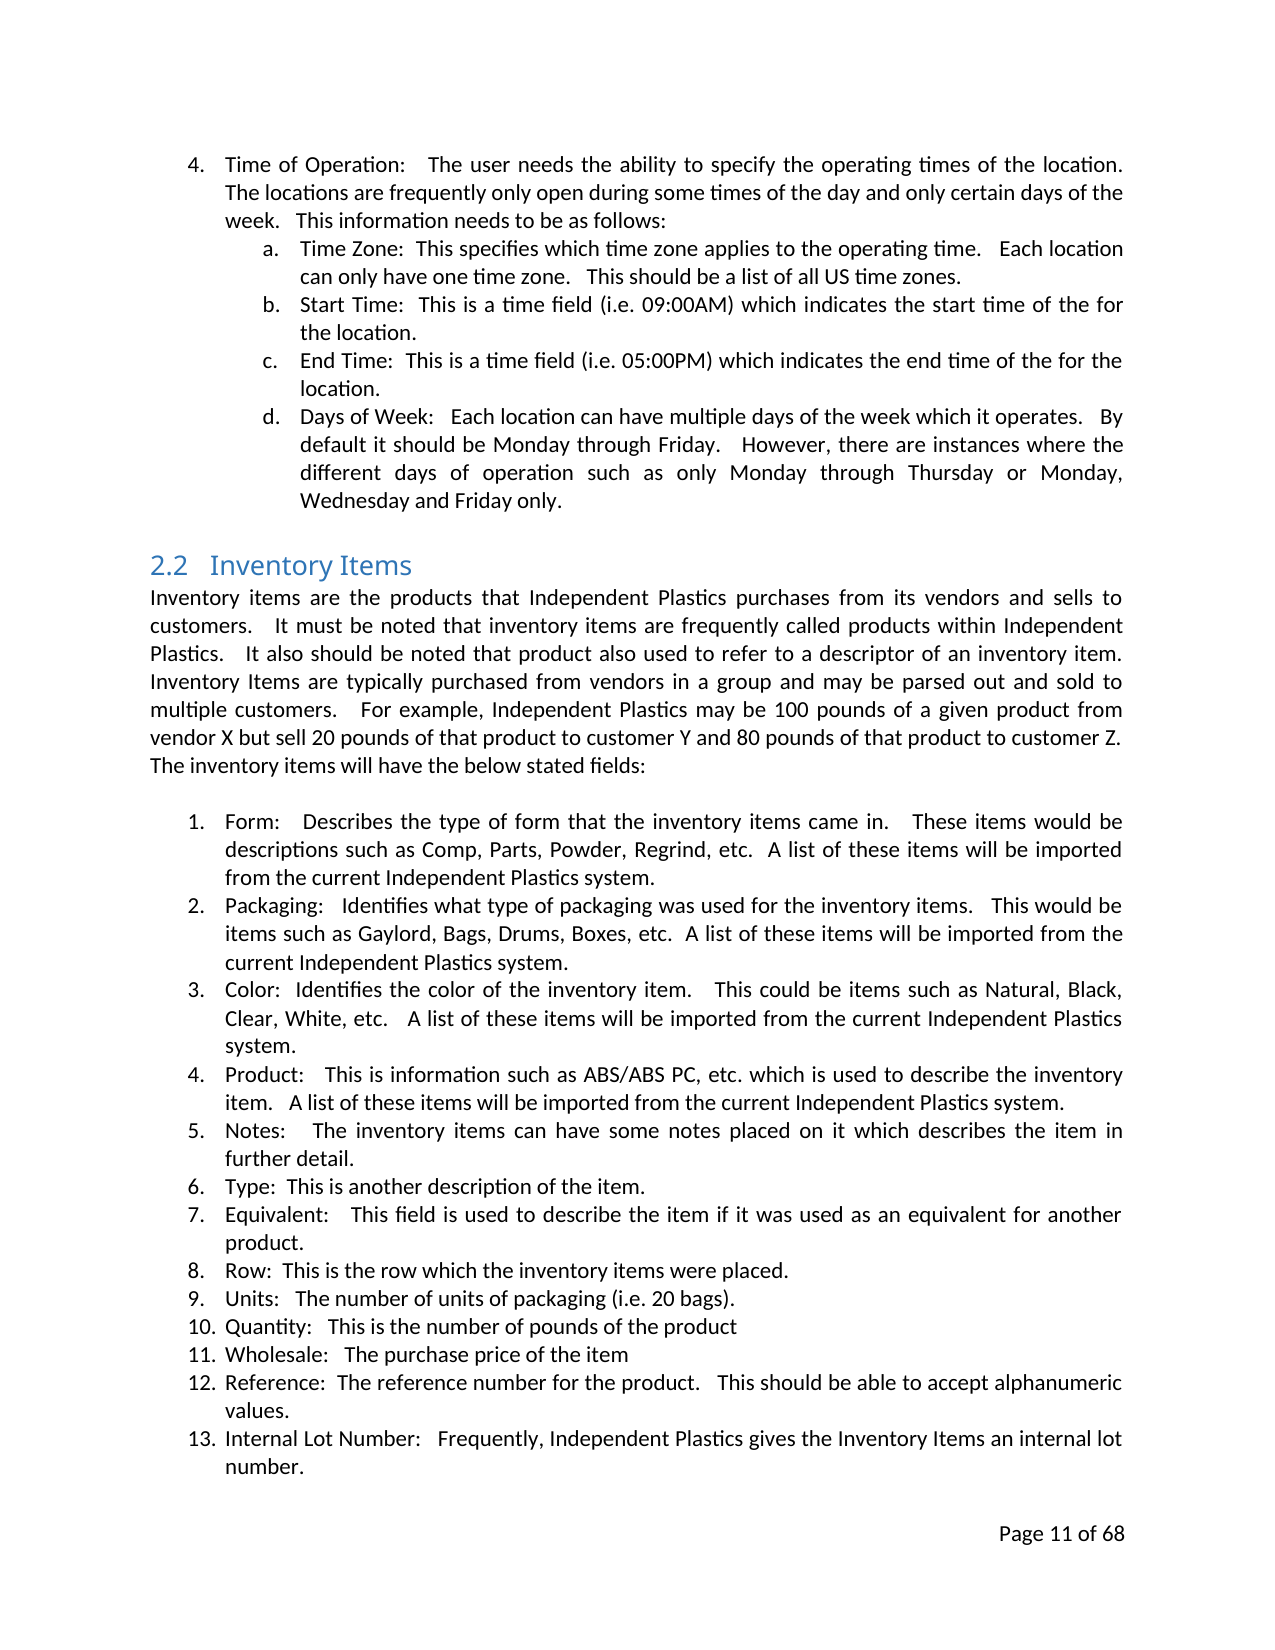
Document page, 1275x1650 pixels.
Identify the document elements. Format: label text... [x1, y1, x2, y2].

list Product: This is information such as ABS/ABS PC, etc. which is used to describe the inventory item. A list of these items will be imported from the current Independent Plastics system. [187, 1060, 1125, 1116]
list Type: This is another description of the item. [187, 1172, 1125, 1200]
list Wholesale: The purchase price of the item [187, 1340, 1125, 1368]
list Units: The number of units of packaging (i.e. 20 bags). [187, 1284, 1125, 1312]
list Quantity: This is the number of pounds of the product [187, 1312, 1125, 1340]
list Days of Week: Each location can have multiple days of the week which it operates. By default it should be Monday through Friday. However, there are instances where the different days of operation such as only Monday through Thursday or Monday, Wednesday and Friday only. [262, 402, 1125, 514]
list Form: Describes the type of form that the inventory items came in. These items would be descriptions such as Comp, Parts, Powder, Regrind, etc. A list of these items will be imported from the current Independent Plastics system. [187, 807, 1125, 892]
subtitle Inventory Items [150, 546, 1125, 583]
list Start Time: This is a time field (i.e. 09:00AM) which indicates the start time of the for the location. [262, 290, 1125, 346]
list Row: This is the row which the inventory items were placed. [187, 1256, 1125, 1284]
list Packaging: Identifies what type of packaging was used for the inventory items. This would be items such as Gaylord, Bags, Drums, Boxes, etc. A list of these items will be imported from the current Independent Plastics system. [187, 892, 1125, 976]
list Equivalent: This field is used to describe the item if it was used as an equivalent for another product. [187, 1200, 1125, 1256]
list Time Zone: This specifies which time zone applies to the operating time. Each location can only have one time zone. This should be a list of all US time zones. [262, 234, 1125, 290]
list End Time: This is a time field (i.e. 05:00PM) which indicates the end time of the for the location. [262, 346, 1125, 402]
list Color: Identifies the color of the inventory item. This could be items such as Natural, Black, Clear, White, etc. A list of these items will be imported from the current Independent Plastics system. [187, 976, 1125, 1060]
text Inventory items are the products that Independent Plastics purchases from its vendors and sells to customers. It must be noted that inventory items are frequently called products within Independent Plastics. It also should be noted that product also used to refer to a descriptor of an inventory item. Inventory Items are typically purchased from vendors in a group and may be parsed out and sold to multiple customers. For example, Independent Plastics may be 100 pounds of a given product from vendor X but sell 20 pounds of that product to customer Y and 80 pounds of that product to customer Z. The inventory items will have the below stated fields: [150, 583, 1125, 779]
list Reference: The reference number for the product. This should be able to accept alphanumeric values. [187, 1368, 1125, 1424]
list Time of Operation: The user needs the ability to specify the operating times of the location. The locations are frequently only open during some times of the day and only certain days of the week. This information needs to be as follows: [187, 150, 1125, 234]
list Internal Lot Number: Frequently, Independent Plastics gives the Inventory Items an internal lot number. [187, 1424, 1125, 1480]
list Notes: The inventory items can have some notes placed on it which describes the item in further detail. [187, 1116, 1125, 1172]
